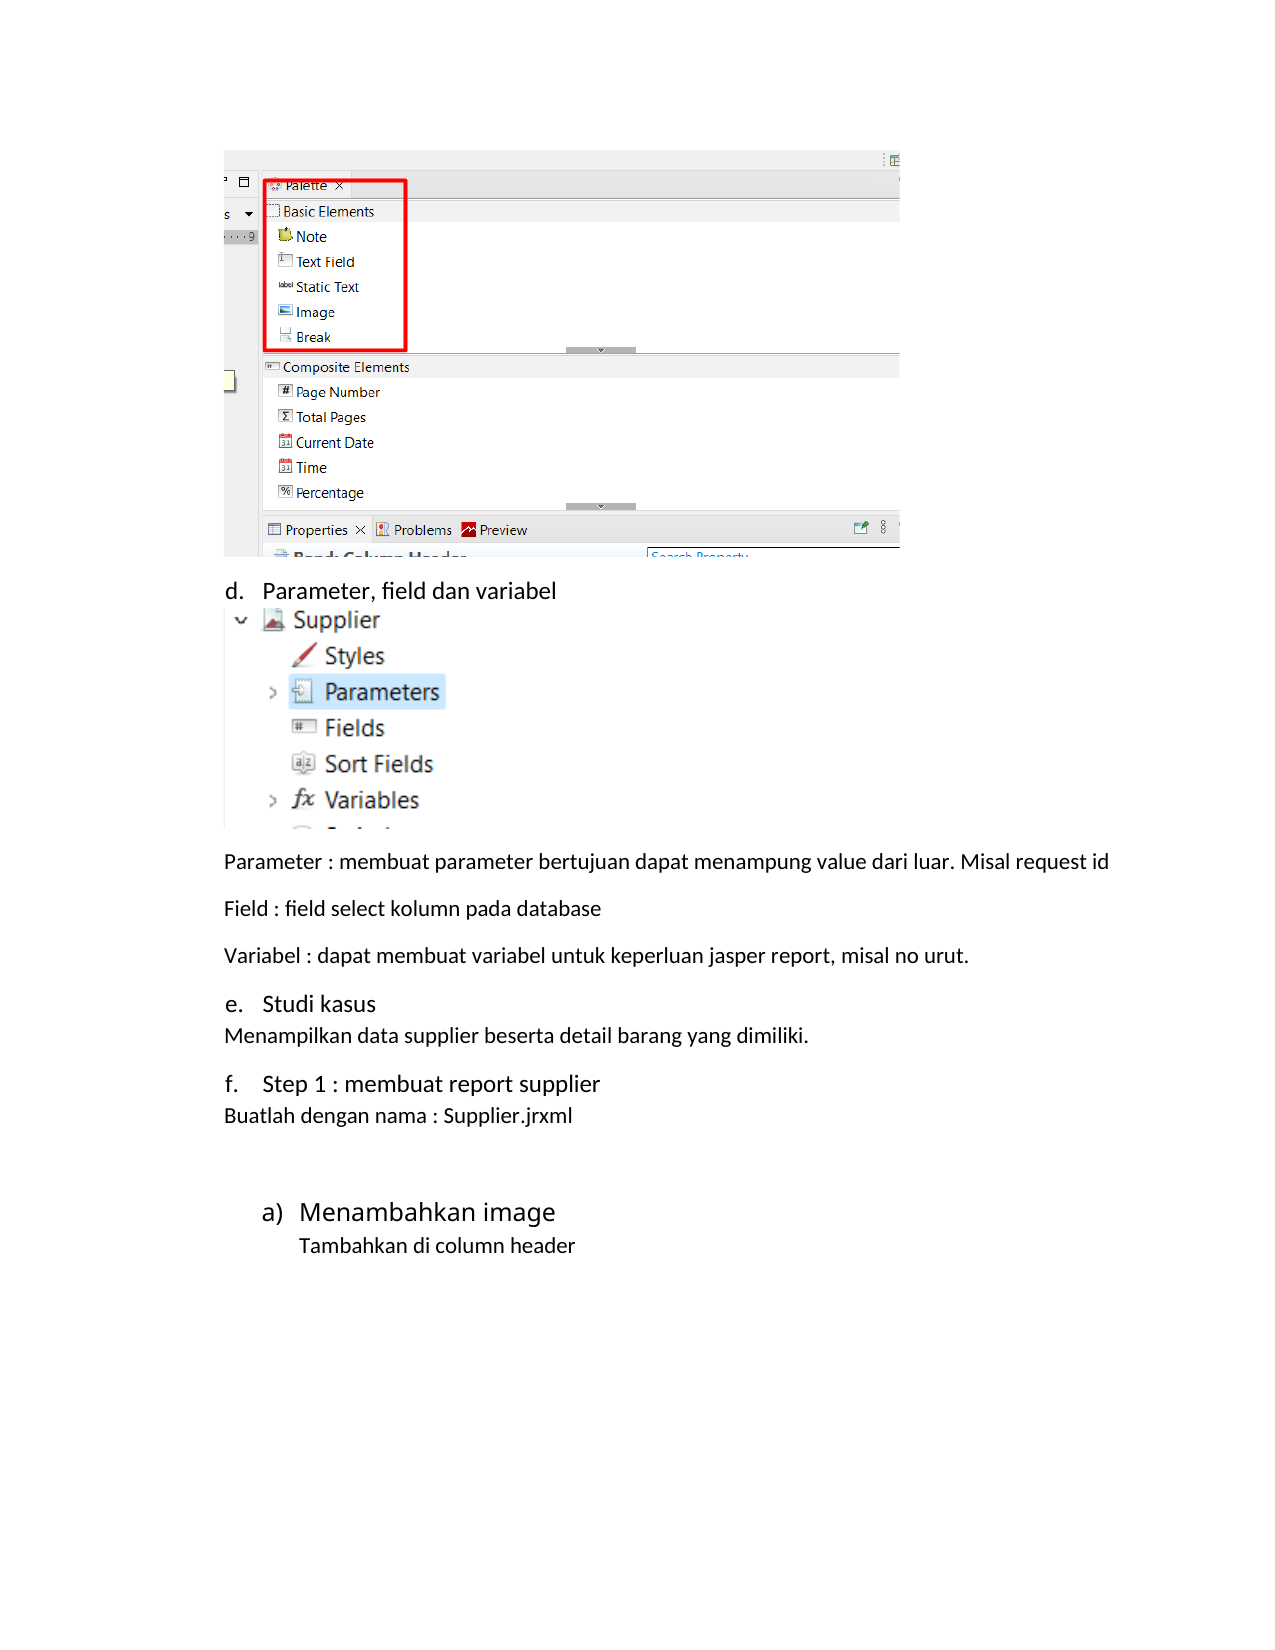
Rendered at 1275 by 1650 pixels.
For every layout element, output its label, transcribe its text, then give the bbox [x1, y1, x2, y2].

text Field : field select kolumn pada database [224, 894, 1125, 922]
picture [223, 150, 900, 557]
subtitle Menambahkan image [261, 1194, 1125, 1229]
subtitle Studi kasus [225, 988, 1125, 1019]
subtitle Parameter, field dan variabel [225, 575, 1125, 606]
subtitle Step 1 : membuat report supplier [225, 1068, 1125, 1098]
text Tambahkan di column header [260, 1231, 1125, 1259]
text Parameter : membuat parameter bertujuan dapat menampung value dari luar. Misal request id [224, 847, 1125, 876]
picture [223, 608, 534, 829]
text Buatlah dengan nama : Supplier.jrxml [224, 1101, 1125, 1129]
text Menampilkan data supplier beserta detail barang yang dimiliki. [224, 1021, 1125, 1049]
text Variabel : dapat membuat variabel untuk keperluan jasper report, misal no urut. [224, 941, 1125, 969]
